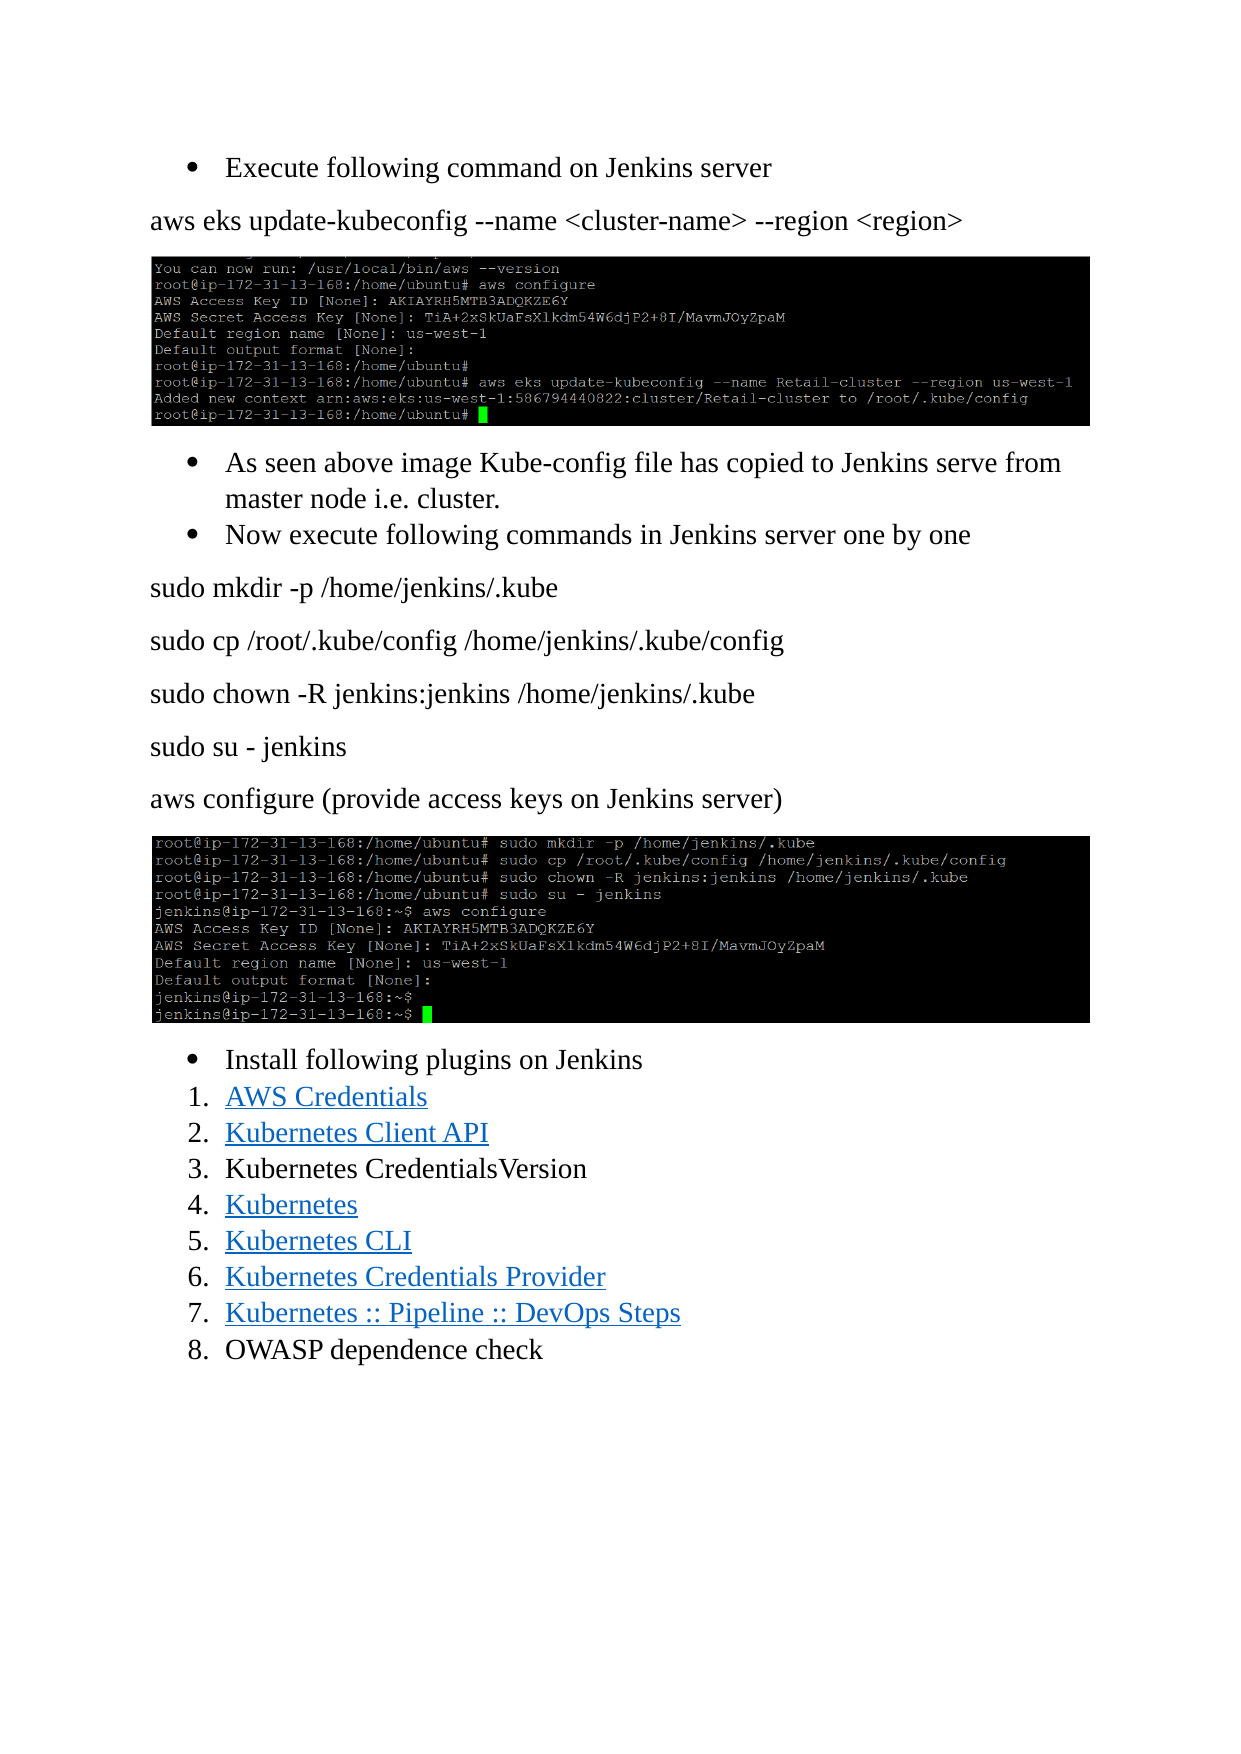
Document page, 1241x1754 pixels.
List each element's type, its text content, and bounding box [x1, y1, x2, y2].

text sudo su - jenkins [150, 729, 1090, 762]
list Kubernetes :: Pipeline :: DevOps Steps [187, 1296, 1090, 1329]
picture [150, 255, 1091, 427]
list Execute following command on Jenkins server [187, 150, 1090, 184]
list Now execute following commands in Jenkins server one by one [187, 517, 1090, 551]
text sudo chown -R jenkins:jenkins /home/jenkins/.kube [150, 676, 1090, 709]
list Kubernetes [187, 1187, 1090, 1221]
list As seen above image Kube-config file has copied to Jenkins serve from master node i.e. cluster. [187, 445, 1090, 515]
list Kubernetes Client API [187, 1115, 1090, 1148]
text aws configure (provide access keys on Jenkins server) [150, 782, 1090, 815]
list Kubernetes CLI [187, 1223, 1090, 1257]
picture [150, 834, 1091, 1024]
text sudo mkdir -p /home/jenkins/.kube [150, 570, 1090, 604]
list Kubernetes CredentialsVersion [187, 1151, 1090, 1184]
list Install following plugins on Jenkins [187, 1042, 1090, 1076]
list AWS Credentials [187, 1079, 1090, 1112]
list OWASP dependence check [187, 1332, 1090, 1365]
text aws eks update-kubeconfig --name <cluster-name> --region <region> [150, 203, 1090, 236]
list Kubernetes Credentials Provider [187, 1259, 1090, 1293]
text sudo cp /root/.kube/config /home/jenkins/.kube/config [150, 623, 1090, 657]
